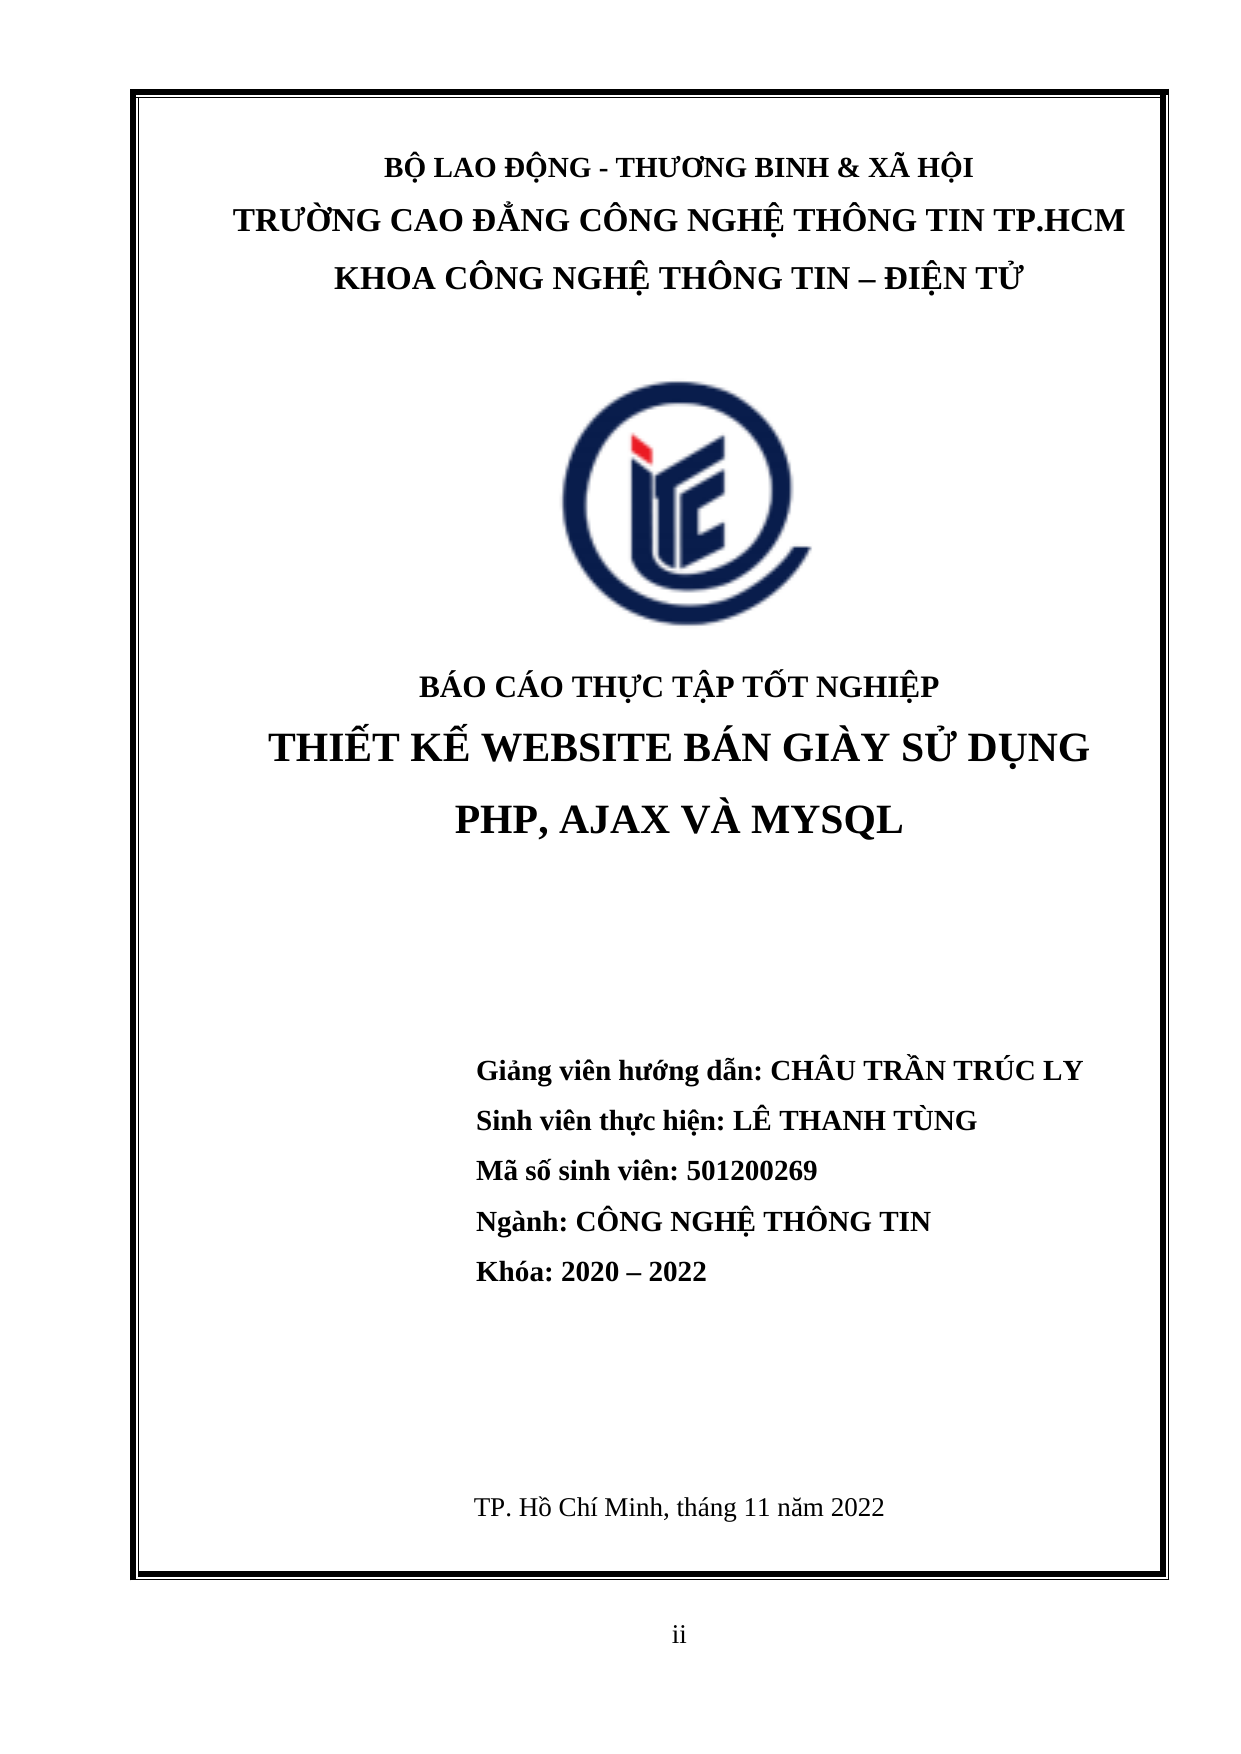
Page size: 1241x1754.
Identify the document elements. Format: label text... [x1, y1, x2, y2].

text BÁO CÁO THỰC TẬP TỐT NGHIỆP [139, 657, 1160, 704]
picture [531, 366, 827, 653]
text PHP , AJAX VÀ MYSQL [139, 783, 1160, 842]
text Giảng viên hướng dẫn: CHÂU TRẦN TRÚC LY [139, 1041, 1160, 1086]
text Sinh viên thực hiện: LÊ THANH TÙNG [139, 1092, 1160, 1137]
text TRƯỜNG CAO ĐẲNG CÔNG NGHỆ THÔNG TIN TP.HCM [139, 189, 1160, 239]
text Mã số sinh viên: 501200269 [139, 1142, 1160, 1187]
text TP. Hồ Chí Minh, tháng 11 năm 2022 [139, 1479, 1160, 1522]
text KHOA CÔNG NGHỆ THÔNG TIN – ĐIỆN TỬ [139, 247, 1160, 297]
text BỘ LAO ĐỘNG - THƯƠNG BINH & XÃ HỘI [139, 139, 1160, 184]
text Ngành: CÔNG NGHỆ THÔNG TIN [139, 1192, 1160, 1237]
text Khóa: 2020 – 2022 [139, 1243, 1160, 1288]
text THIẾT KẾ WEBSITE BÁN GIÀY SỬ DỤNG [139, 711, 1160, 770]
